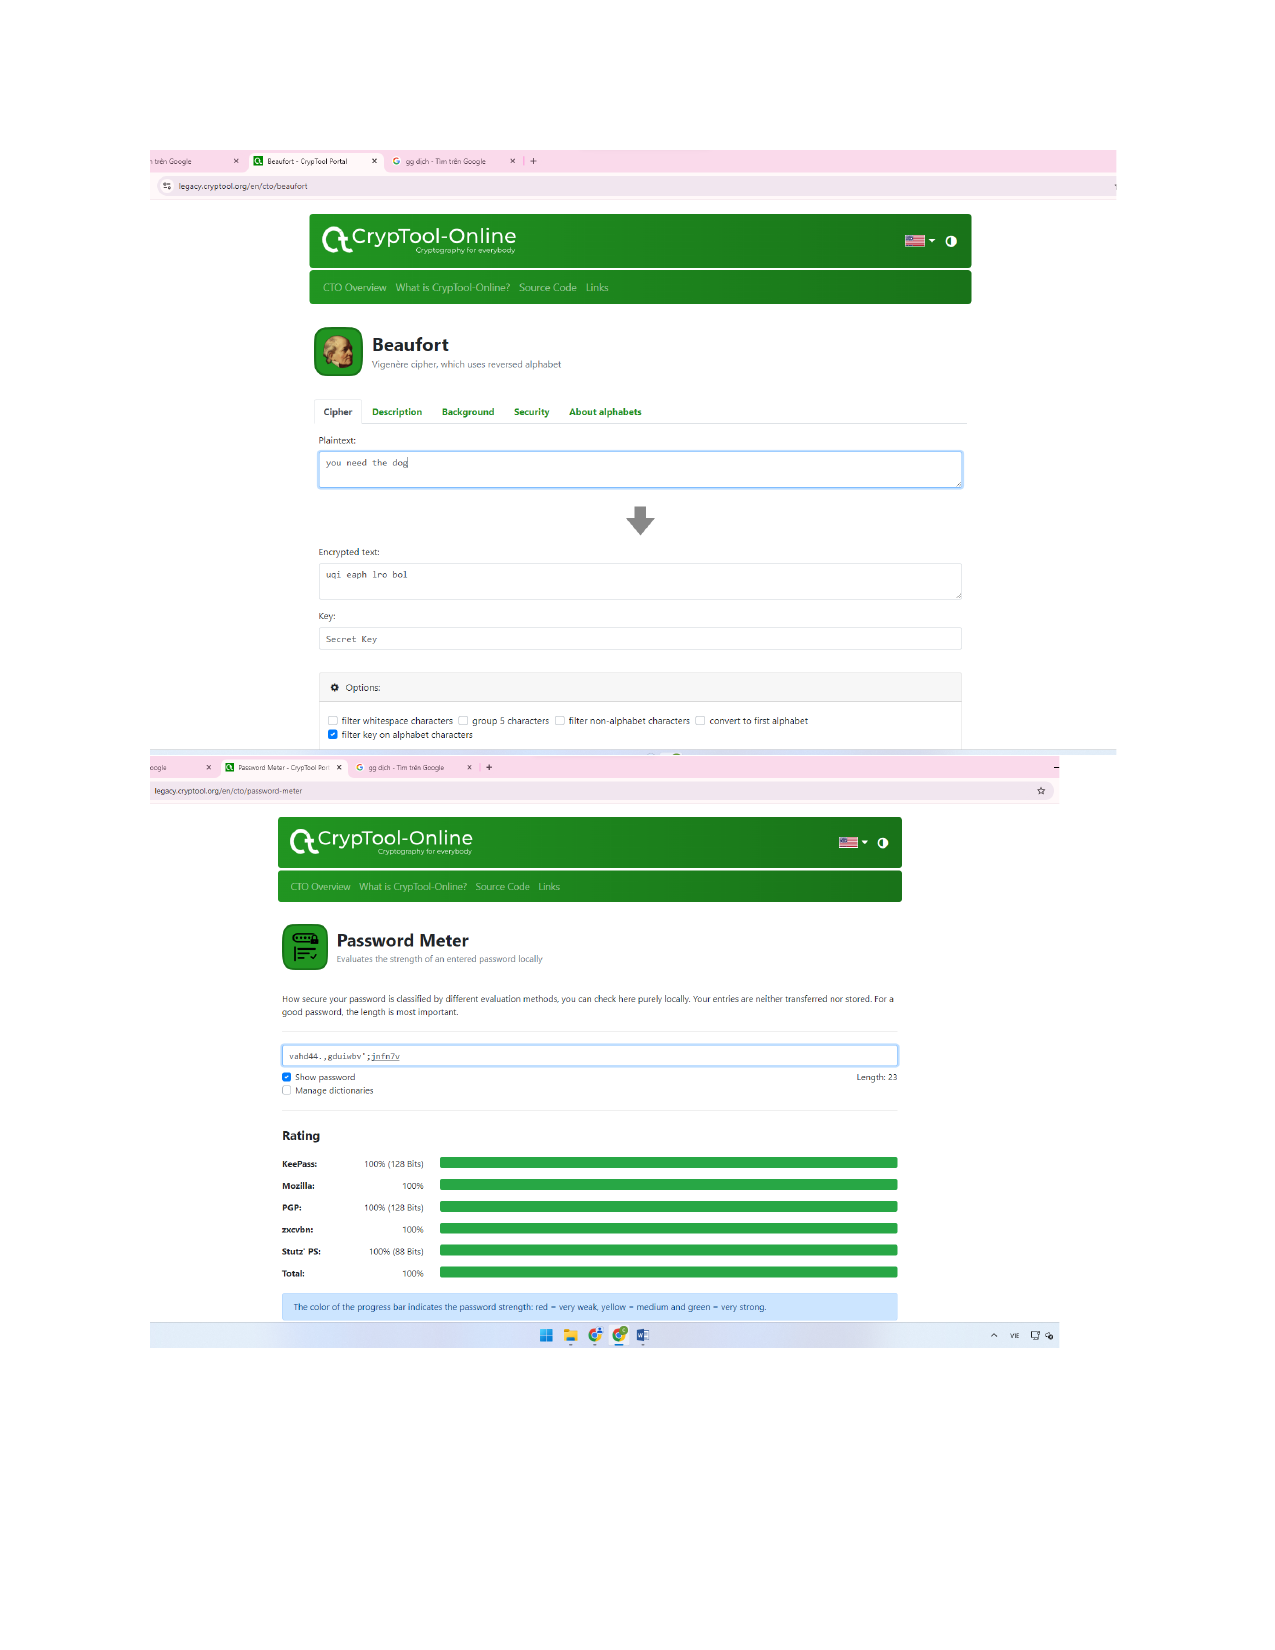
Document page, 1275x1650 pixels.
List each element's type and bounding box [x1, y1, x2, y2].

picture [150, 756, 1060, 1348]
picture [150, 150, 1117, 755]
